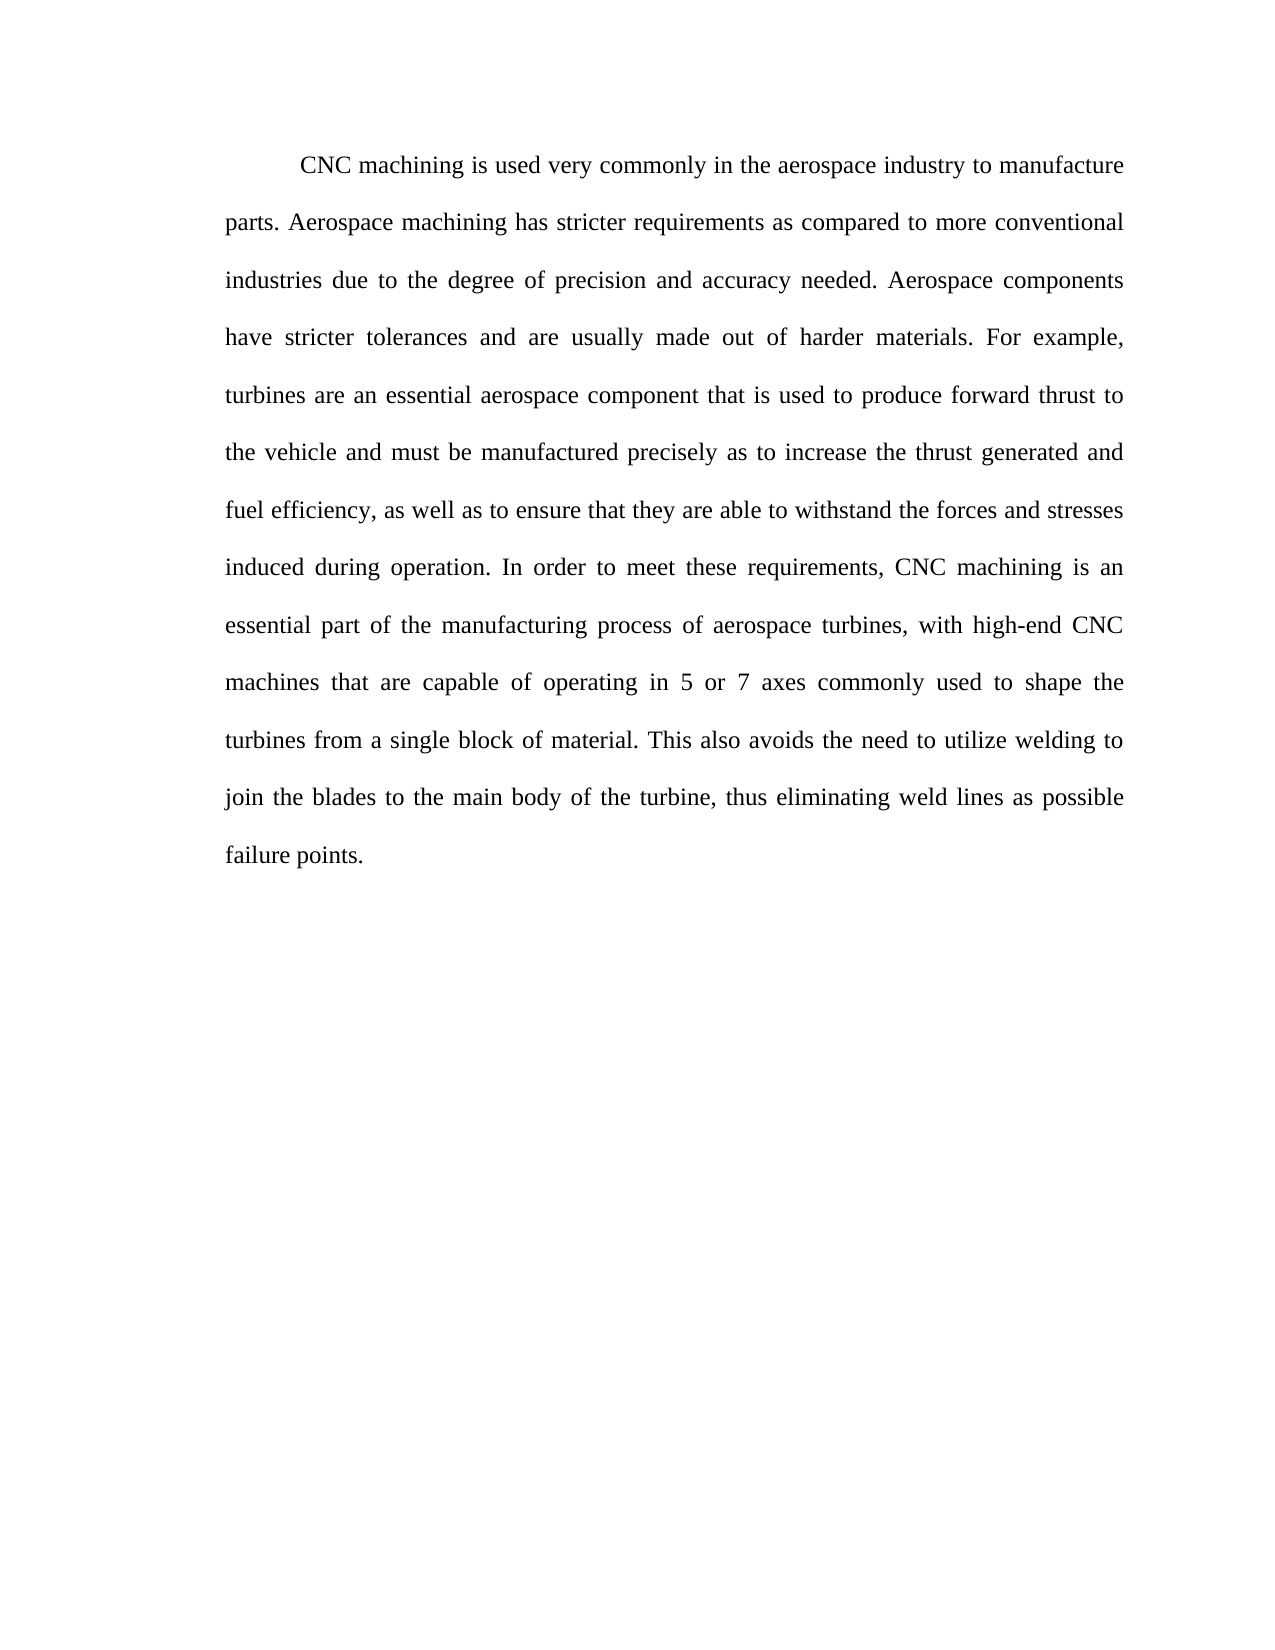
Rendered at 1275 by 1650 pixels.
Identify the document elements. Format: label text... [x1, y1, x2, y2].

text CNC machining is used very commonly in the aerospace industry to manufacture parts. Aerospace machining has stricter requirements as compared to more conventional industries due to the degree of precision and accuracy needed. Aerospace components have stricter tolerances and are usually made out of harder materials. For example, turbines are an essential aerospace component that is used to produce forward thrust to the vehicle and must be manufactured precisely as to increase the thrust generated and fuel efficiency, as well as to ensure that they are able to withstand the forces and stresses induced during operation. In order to meet these requirements, CNC machining is an essential part of the manufacturing process of aerospace turbines, with high-end CNC machines that are capable of operating in 5 or 7 axes commonly used to shape the turbines from a single block of material. This also avoids the need to utilize welding to join the blades to the main body of the turbine, thus eliminating weld lines as possible failure points. [225, 150, 1125, 869]
